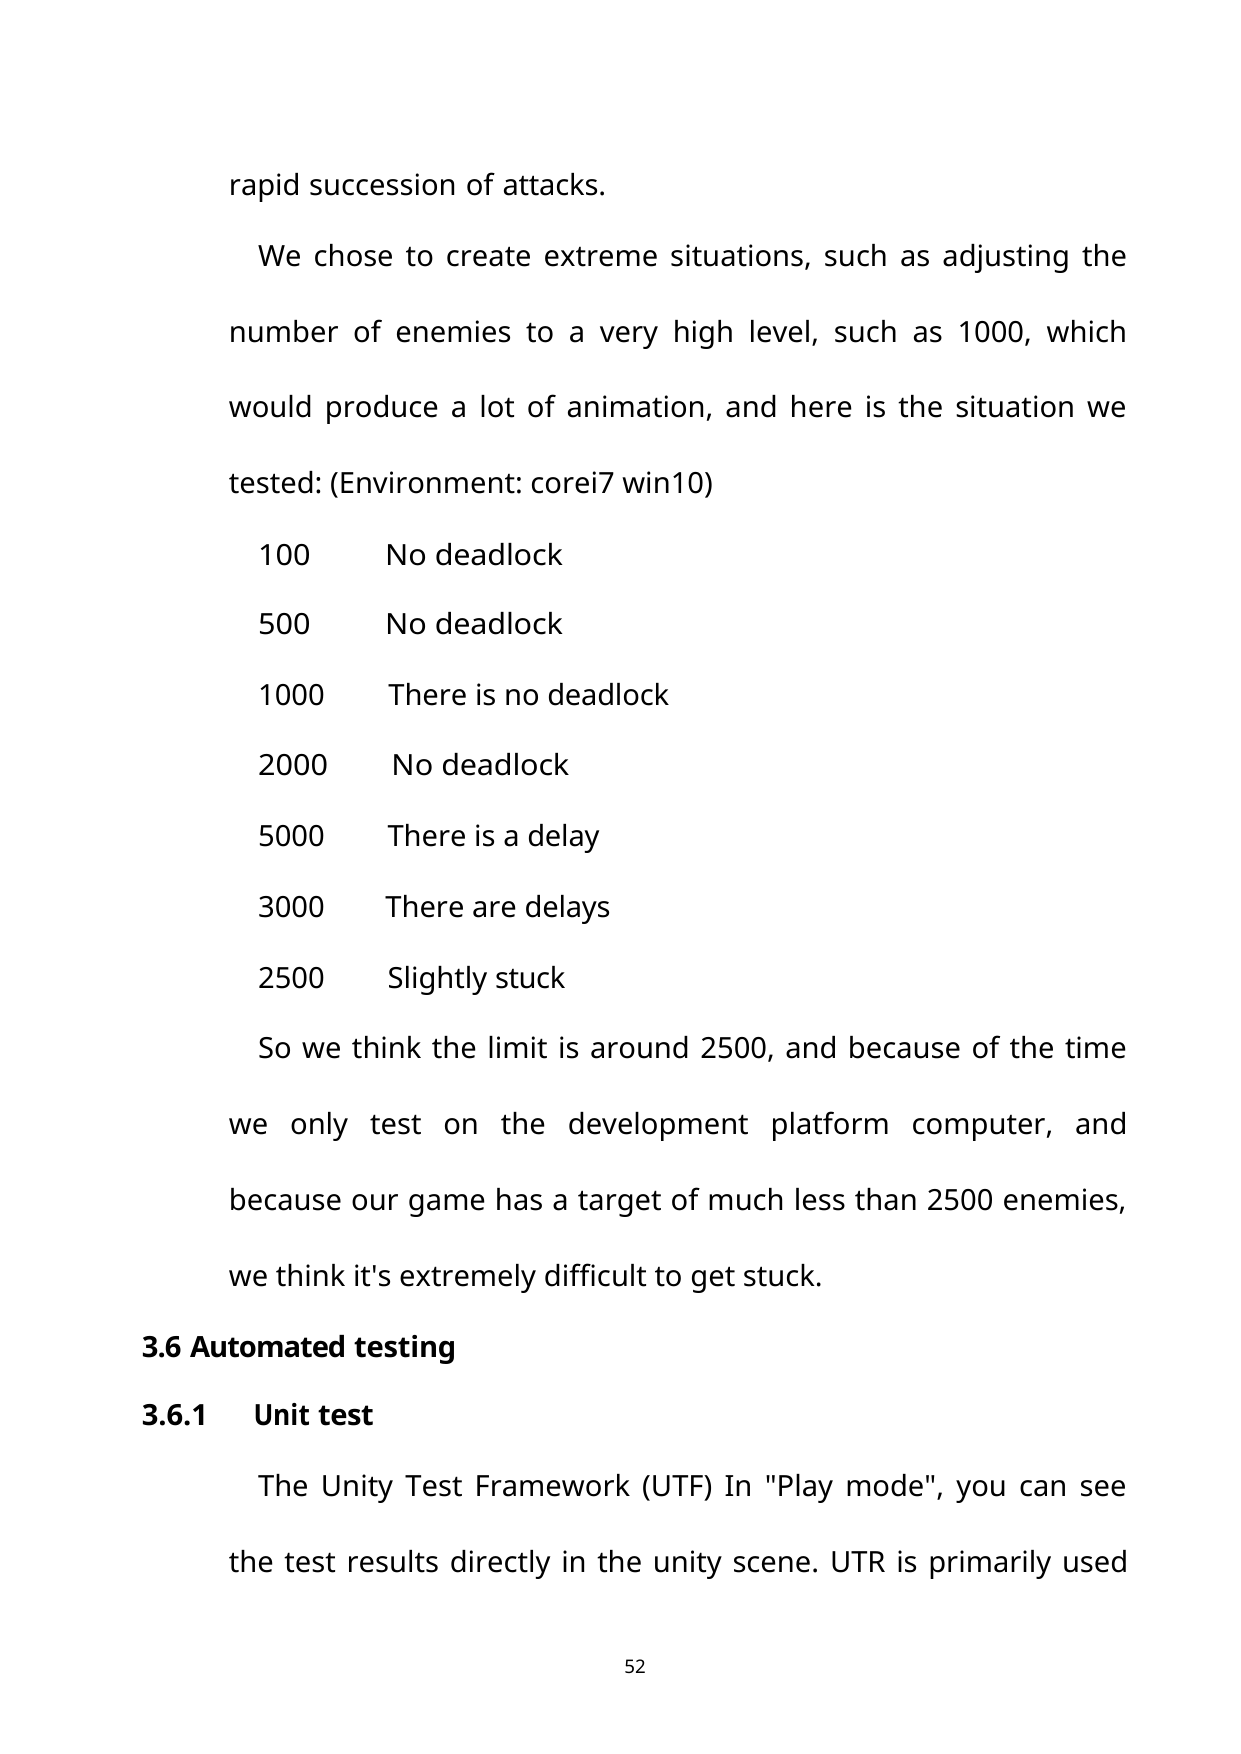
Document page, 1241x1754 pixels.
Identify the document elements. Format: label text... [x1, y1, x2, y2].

text 3000 There are delays [258, 886, 1166, 926]
text 1000 There is no deadlock [258, 674, 1166, 713]
text 2500 Slightly stuck [258, 957, 1166, 997]
text 2000 No deadlock [258, 744, 1166, 784]
subtitle Automated testing [142, 1331, 1166, 1364]
text 500 No deadlock [258, 603, 1166, 643]
subtitle Unit test [142, 1394, 1166, 1434]
text So we think the limit is around 2500, and because of the time we only test on the development platform computer, and because our game has a target of much less than 2500 enemies, we think it's extremely difficult to get stuck. [229, 1028, 1128, 1295]
text 100 No deadlock [258, 538, 1166, 572]
text rapid succession of attacks. [229, 164, 1166, 204]
text 5000 There is a delay [258, 815, 1166, 855]
text We chose to create extreme situations, such as adjusting the number of enemies to a very high level, such as 1000, which would produce a lot of animation, and here is the situation we tested: (Environment: corei7 win10) [229, 235, 1128, 502]
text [229, 1465, 1128, 1581]
